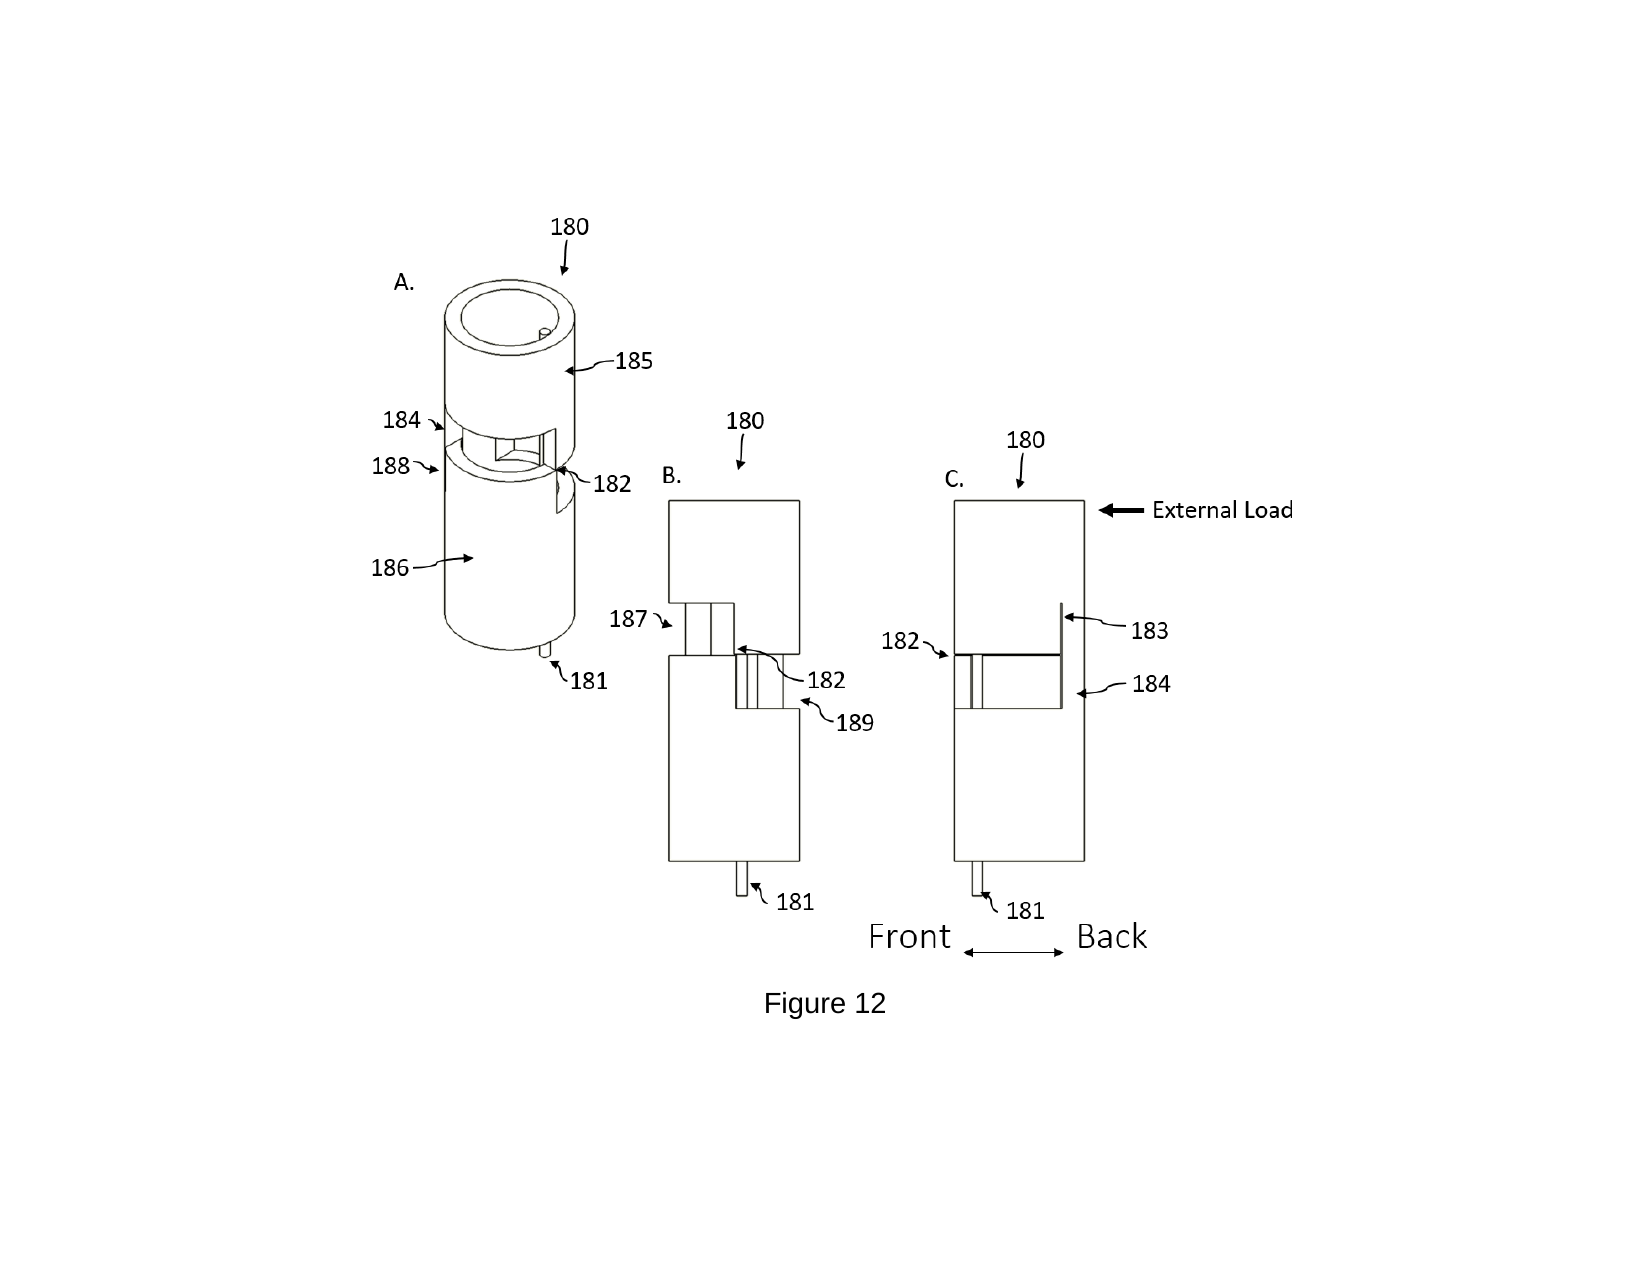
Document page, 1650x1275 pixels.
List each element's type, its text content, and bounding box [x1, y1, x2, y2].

picture [343, 197, 1307, 968]
text Figure 12 [150, 986, 1500, 1019]
